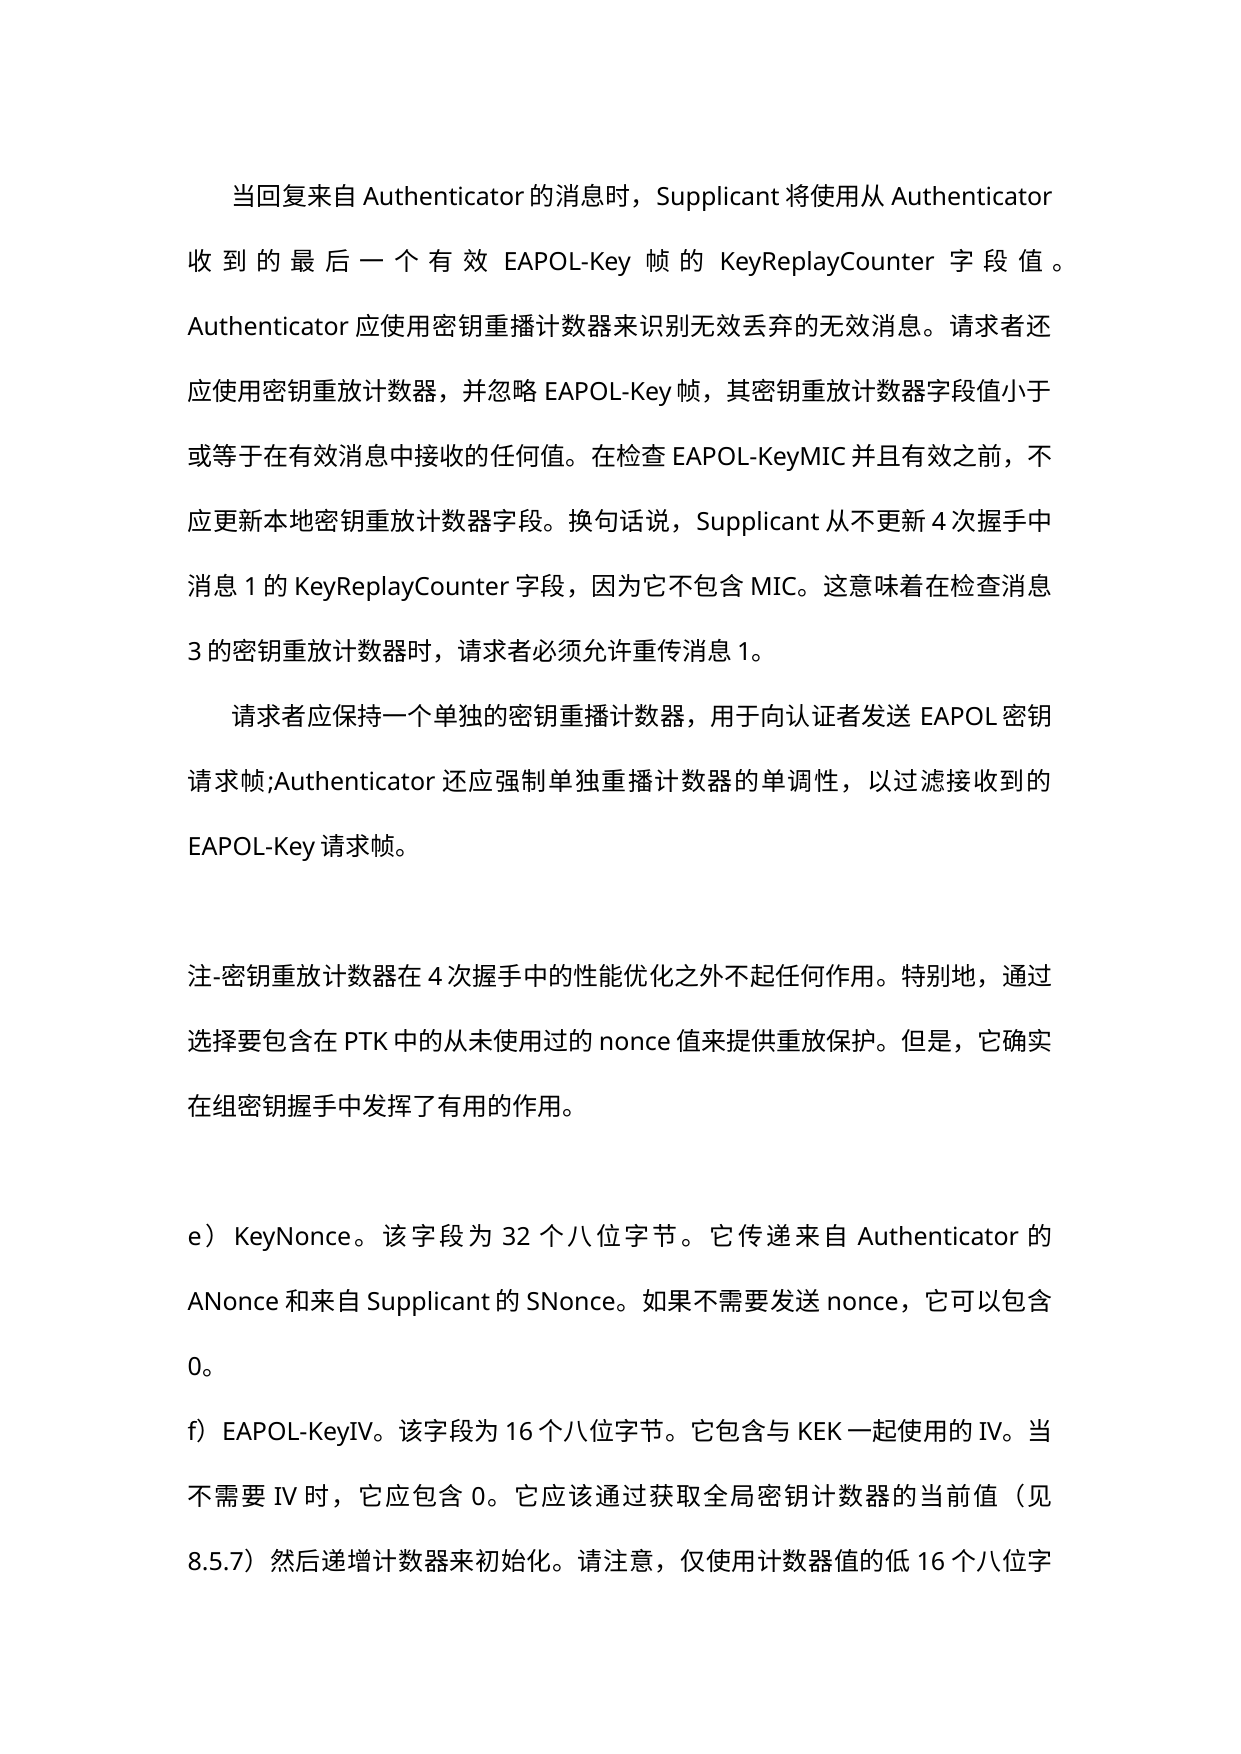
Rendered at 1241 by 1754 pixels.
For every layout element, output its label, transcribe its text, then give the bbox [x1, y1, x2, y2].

text e）KeyNonce。该字段为32个八位字节。它传递来自Authenticator的ANonce和来自Supplicant的SNonce。如果不需要发送nonce，它可以包含0。 [187, 1202, 1053, 1397]
text 请求者应保持一个单独的密钥重播计数器，用于向认证者发送EAPOL密钥请求帧;Authenticator还应强制单独重播计数器的单调性，以过滤接收到的EAPOL-Key请求帧。 [187, 682, 1053, 877]
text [187, 1397, 1053, 1592]
text 当回复来自Authenticator的消息时，Supplicant将使用从Authenticator收到的最后一个有效EAPOL-Key帧的KeyReplayCounter字段值。Authenticator应使用密钥重播计数器来识别无效丢弃的无效消息。请求者还应使用密钥重放计数器，并忽略EAPOL-Key帧，其密钥重放计数器字段值小于或等于在有效消息中接收的任何值。在检查EAPOL-KeyMIC并且有效之前，不应更新本地密钥重放计数器字段。换句话说，Supplicant从不更新4次握手中消息1的KeyReplayCounter字段，因为它不包含MIC。这意味着在检查消息3的密钥重放计数器时，请求者必须允许重传消息1。 [187, 162, 1053, 682]
text 注-密钥重放计数器在4次握手中的性能优化之外不起任何作用。特别地，通过选择要包含在PTK中的从未使用过的nonce值来提供重放保护。但是，它确实在组密钥握手中发挥了有用的作用。 [187, 942, 1053, 1137]
